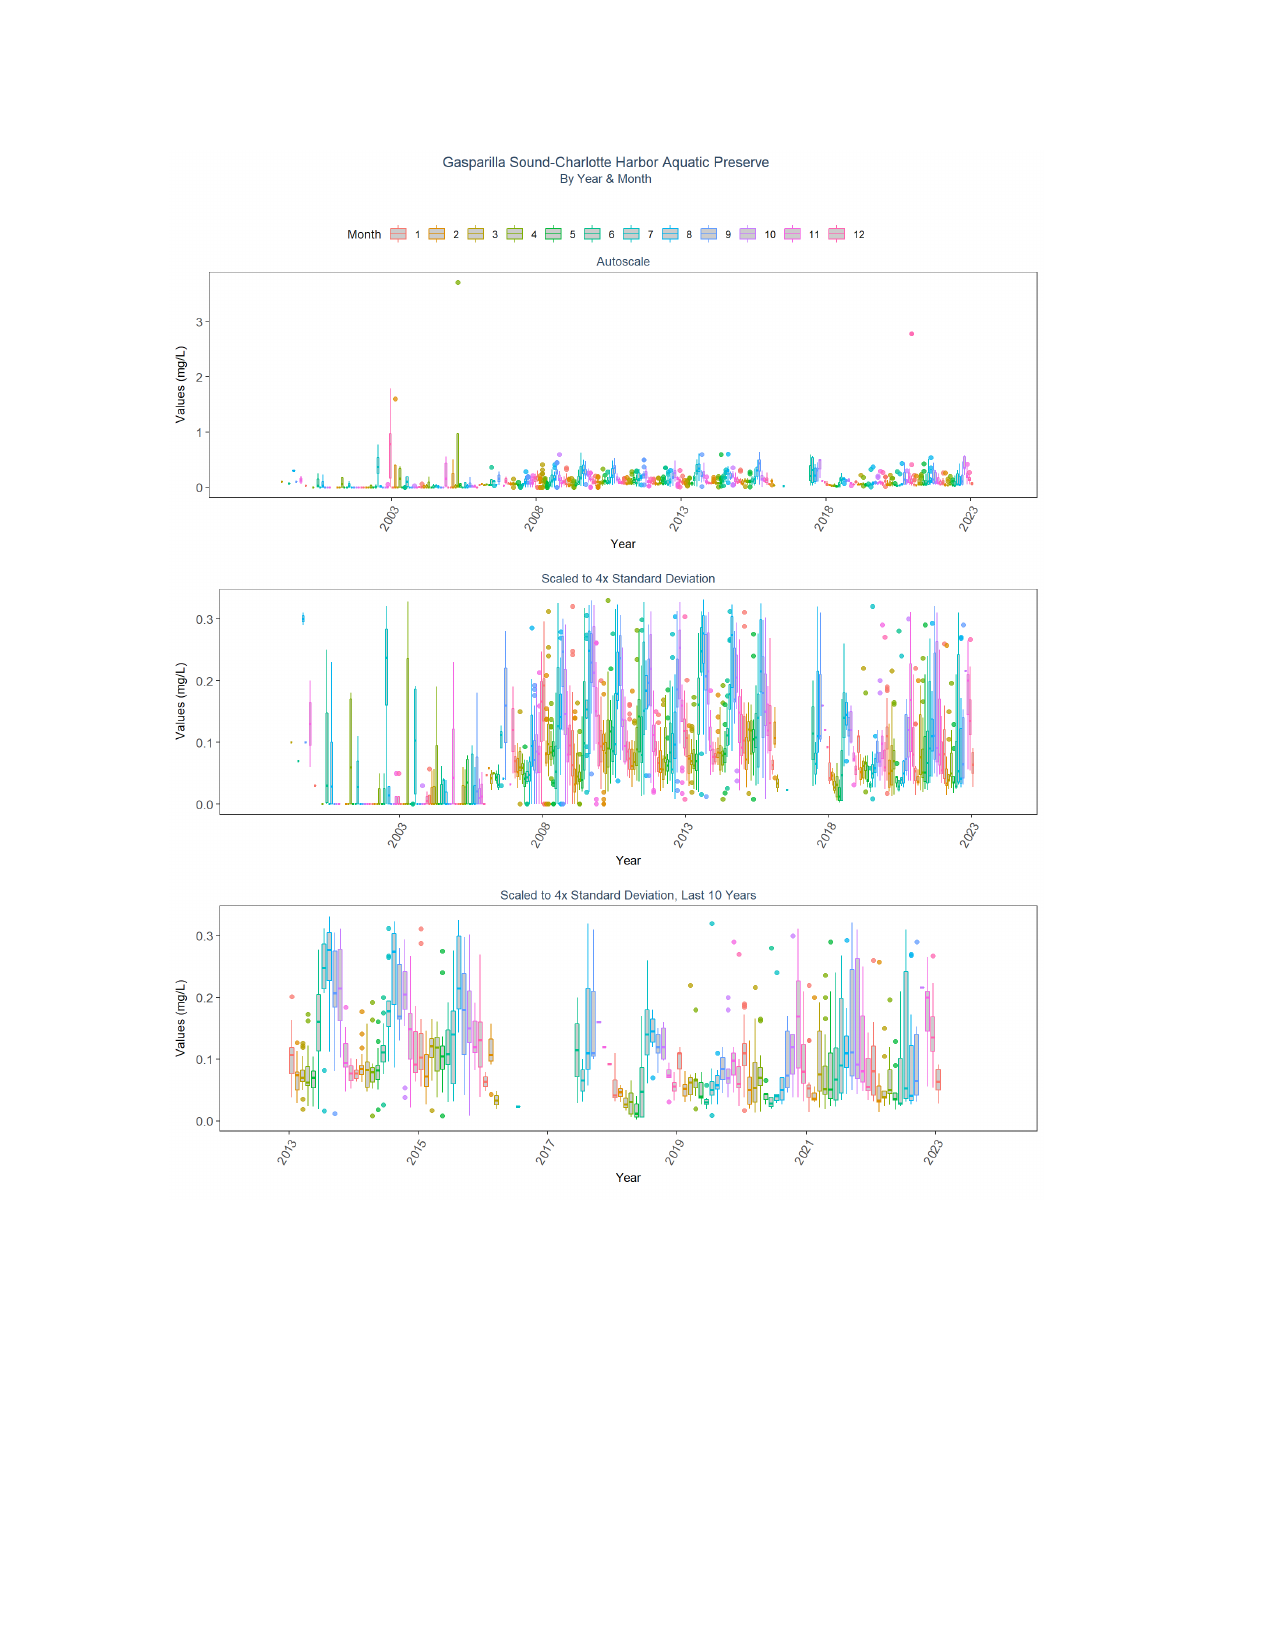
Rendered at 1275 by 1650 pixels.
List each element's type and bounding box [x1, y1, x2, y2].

picture [168, 150, 1044, 1200]
